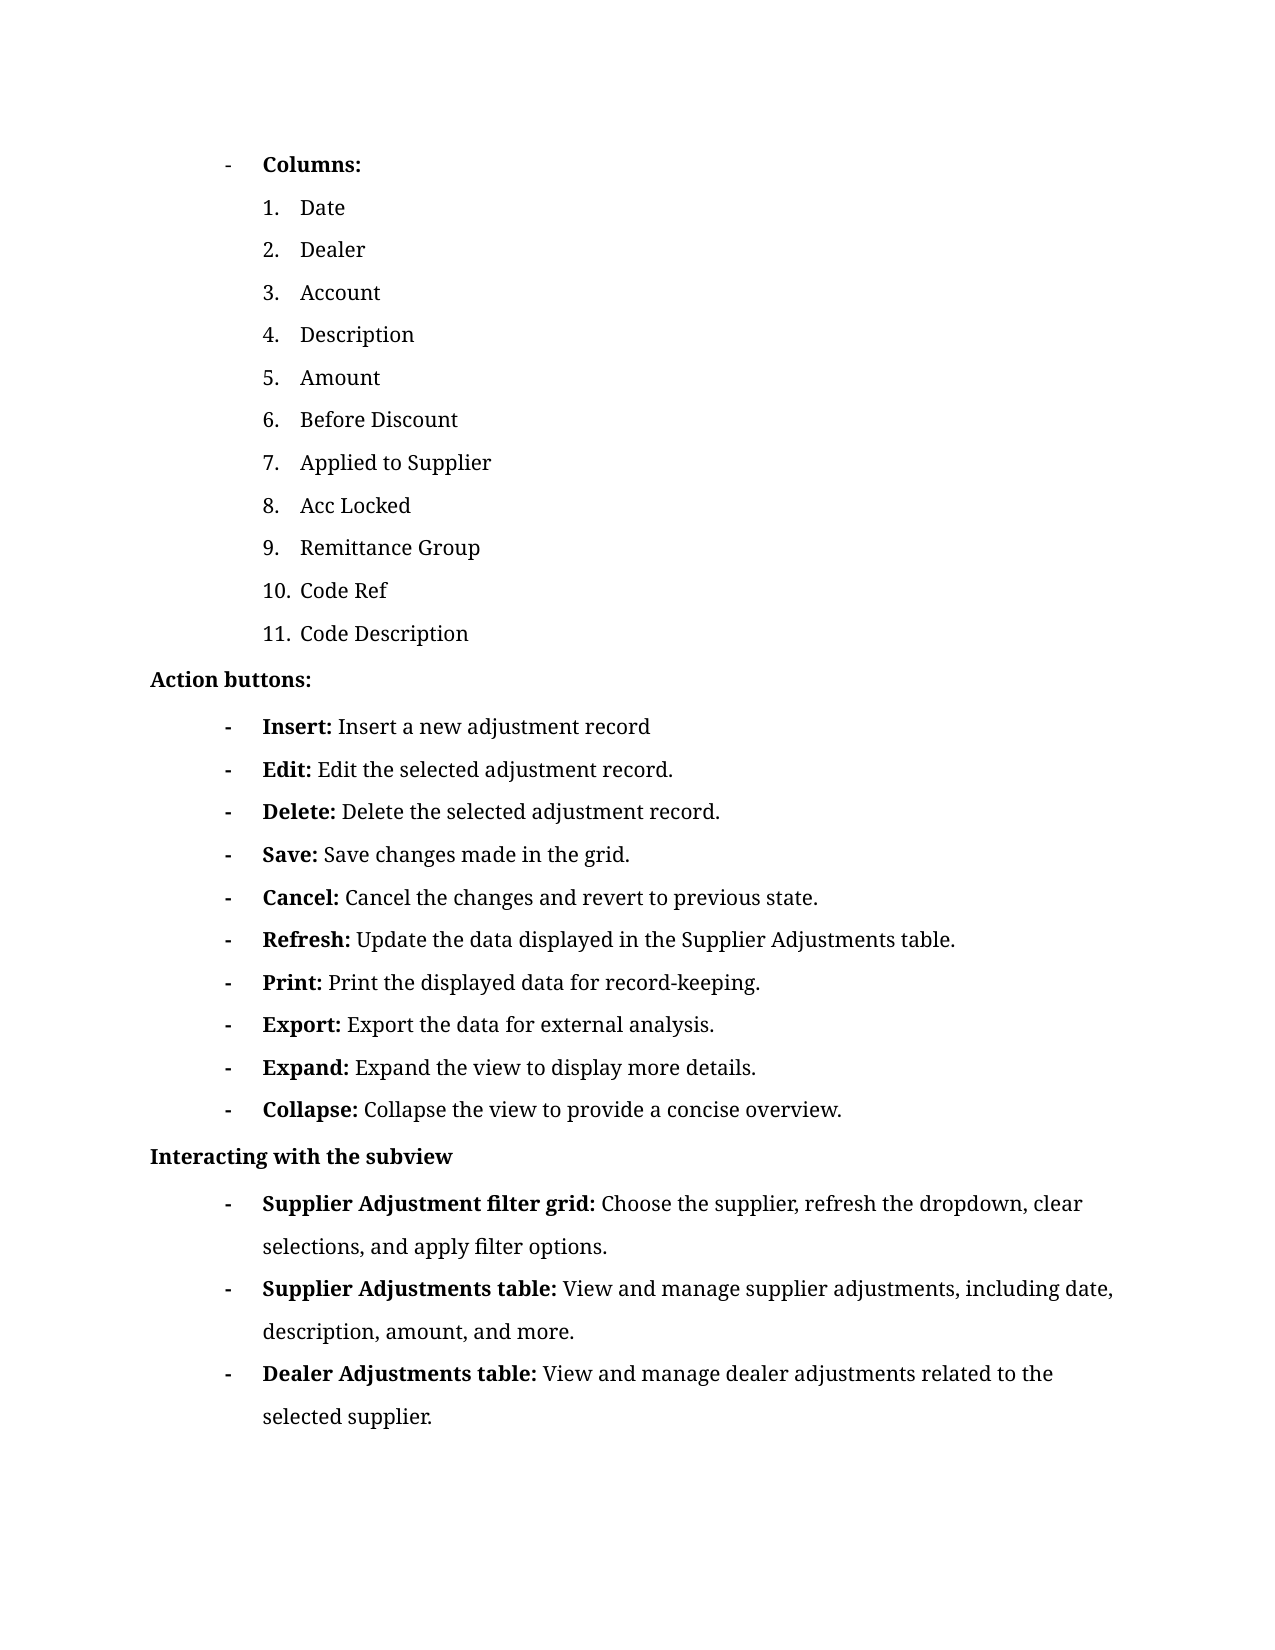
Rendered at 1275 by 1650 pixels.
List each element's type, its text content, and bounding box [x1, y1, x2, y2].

list Date [262, 193, 1125, 221]
list Columns: [225, 150, 1125, 178]
list Code Description [262, 619, 1125, 647]
list Acc Locked [262, 491, 1125, 519]
list Before Discount [262, 406, 1125, 434]
list Applied to Supplier [262, 448, 1125, 477]
list Print: Print the displayed data for record-keeping. [225, 968, 1125, 996]
list Supplier Adjustment filter grid: Choose the supplier, refresh the dropdown, clear selections, and apply filter options. [225, 1189, 1125, 1260]
list Delete: Delete the selected adjustment record. [225, 797, 1125, 826]
list Remittance Group [262, 533, 1125, 562]
list Save: Save changes made in the grid. [225, 840, 1125, 868]
list Code Ref [262, 576, 1125, 604]
list Cancel: Cancel the changes and revert to previous state. [225, 883, 1125, 911]
list Dealer Adjustments table: View and manage dealer adjustments related to the selected supplier. [225, 1359, 1125, 1431]
list Insert: Insert a new adjustment record [225, 712, 1125, 741]
list Expand: Expand the view to display more details. [225, 1053, 1125, 1081]
text Interacting with the subview [150, 1142, 1125, 1171]
list Description [262, 320, 1125, 349]
list Refresh: Update the data displayed in the Supplier Adjustments table. [225, 925, 1125, 954]
list Export: Export the data for external analysis. [225, 1010, 1125, 1039]
text Action buttons: [150, 665, 1125, 694]
list Collapse: Collapse the view to provide a concise overview. [225, 1096, 1125, 1124]
list Edit: Edit the selected adjustment record. [225, 755, 1125, 783]
list Supplier Adjustments table: View and manage supplier adjustments, including date, description, amount, and more. [225, 1274, 1125, 1345]
list Account [262, 278, 1125, 306]
list Amount [262, 363, 1125, 391]
list Dealer [262, 235, 1125, 264]
